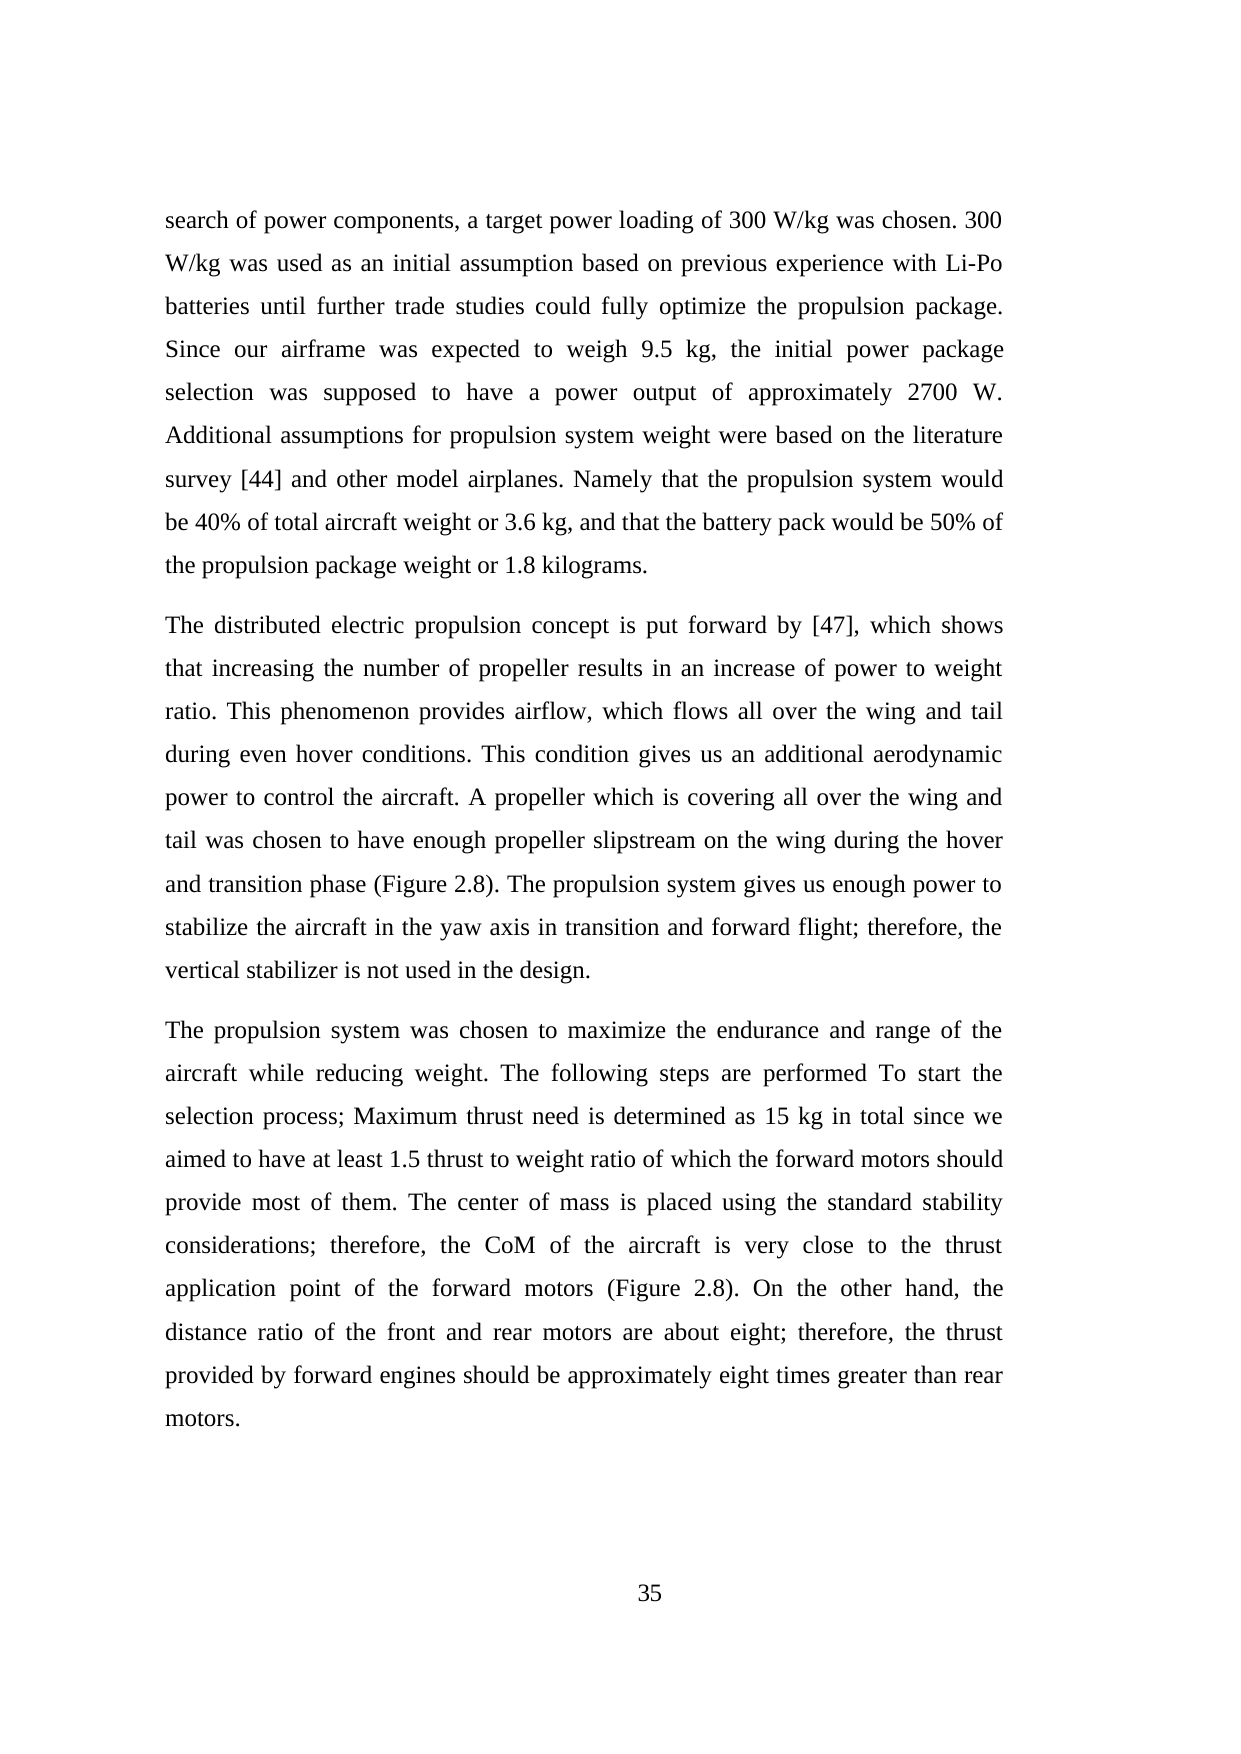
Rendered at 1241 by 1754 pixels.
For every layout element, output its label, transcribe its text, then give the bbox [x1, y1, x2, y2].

text The propulsion system was chosen to maximize the endurance and range of the aircraft while reducing weight. The following steps are performed To start the selection process; Maximum thrust need is determined as 15 kg in total since we aimed to have at least 1.5 thrust to weight ratio of which the forward motors should provide most of them. The center of mass is placed using the standard stability considerations; therefore, the CoM of the aircraft is very close to the thrust application point of the forward motors (Figure 2.8). On the other hand, the distance ratio of the front and rear motors are about eight; therefore, the thrust provided by forward engines should be approximately eight times greater than rear motors. [165, 1015, 1004, 1432]
text The distributed electric propulsion concept is put forward by [47], which shows that increasing the number of propeller results in an increase of power to weight ratio. This phenomenon provides airflow, which flows all over the wing and tail during even hover conditions. This condition gives us an additional aerodynamic power to control the aircraft. A propeller which is covering all over the wing and tail was chosen to have enough propeller slipstream on the wing during the hover and transition phase (Figure 2.8). The propulsion system gives us enough power to stabilize the aircraft in the yaw axis in transition and forward flight; therefore, the vertical stabilizer is not used in the design. [165, 610, 1003, 984]
text search of power components, a target power loading of 300 W/kg was chosen. 300 W/kg was used as an initial assumption based on previous experience with Li-Po batteries until further trade studies could fully optimize the propulsion package. Since our airframe was expected to weigh 9.5 kg, the initial power package selection was supposed to have a power output of approximately 2700 W. Additional assumptions for propulsion system weight were based on the literature survey [44] and other model airplanes. Namely that the propulsion system would be 40% of total aircraft weight or 3.6 kg, and that the battery pack would be 50% of the propulsion package weight or 1.8 kilograms. [165, 205, 1004, 579]
